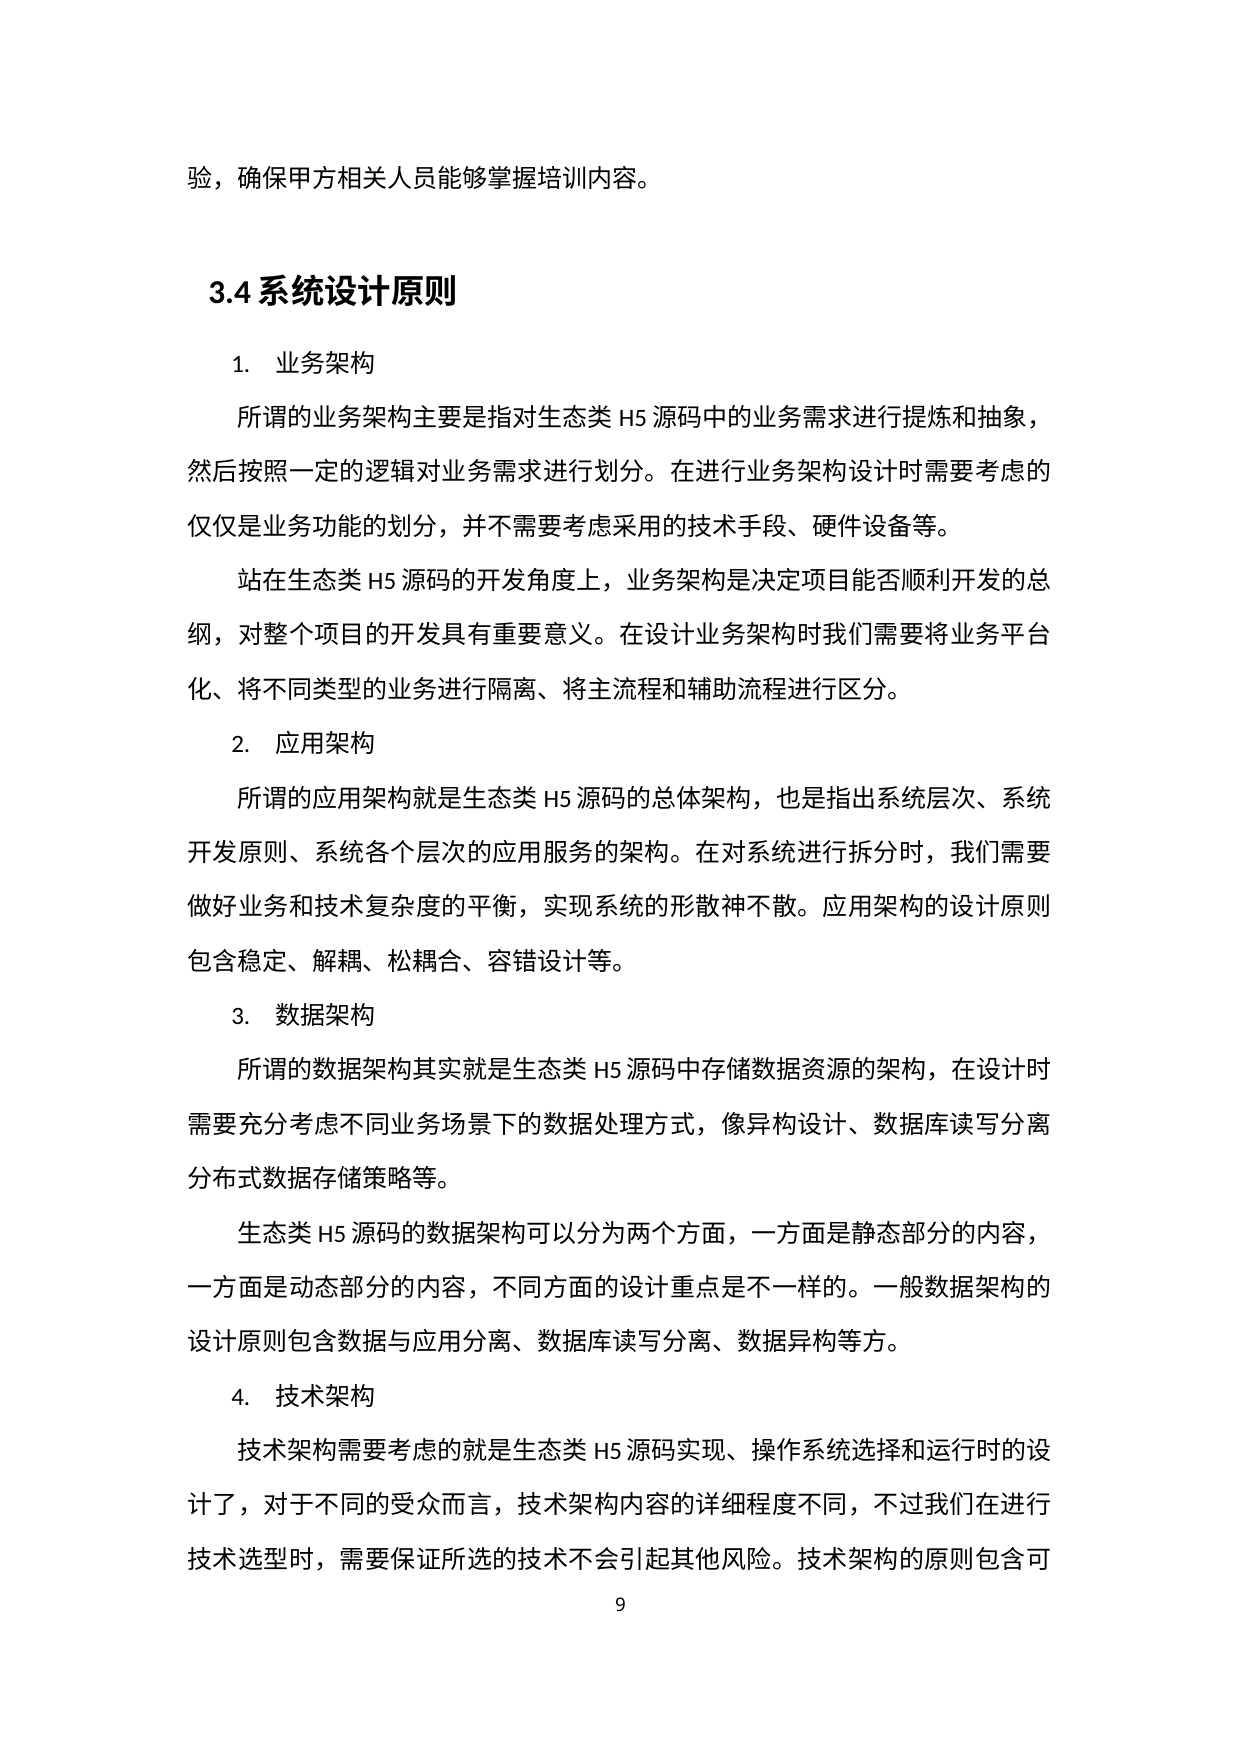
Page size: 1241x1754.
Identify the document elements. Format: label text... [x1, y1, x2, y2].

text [187, 158, 1053, 194]
list 数据架构 [231, 996, 1053, 1032]
text 站在生态类H5源码的开发角度上，业务架构是决定项目能否顺利开发的总纲，对整个项目的开发具有重要意义。在设计业务架构时我们需要将业务平台化、将不同类型的业务进行隔离、将主流程和辅助流程进行区分。 [187, 561, 1053, 706]
text 所谓的业务架构主要是指对生态类H5源码中的业务需求进行提炼和抽象，然后按照一定的逻辑对业务需求进行划分。在进行业务架构设计时需要考虑的仅仅是业务功能的划分，并不需要考虑采用的技术手段、硬件设备等。 [187, 397, 1053, 542]
text 所谓的数据架构其实就是生态类H5源码中存储数据资源的架构，在设计时需要充分考虑不同业务场景下的数据处理方式，像异构设计、数据库读写分离、分布式数据存储策略等。 [187, 1050, 1053, 1195]
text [187, 1431, 1053, 1576]
text 生态类H5源码的数据架构可以分为两个方面，一方面是静态部分的内容，一方面是动态部分的内容，不同方面的设计重点是不一样的。一般数据架构的设计原则包含数据与应用分离、数据库读写分离、数据异构等方。 [187, 1213, 1053, 1358]
list 业务架构 [231, 343, 1053, 379]
list 技术架构 [231, 1376, 1053, 1412]
text 所谓的应用架构就是生态类H5源码的总体架构，也是指出系统层次、系统开发原则、系统各个层次的应用服务的架构。在对系统进行拆分时，我们需要做好业务和技术复杂度的平衡，实现系统的形散神不散。应用架构的设计原则包含稳定、解耦、松耦合、容错设计等。 [187, 778, 1053, 977]
subtitle 3.4系统设计原则 [187, 264, 1053, 313]
list 应用架构 [231, 724, 1053, 760]
